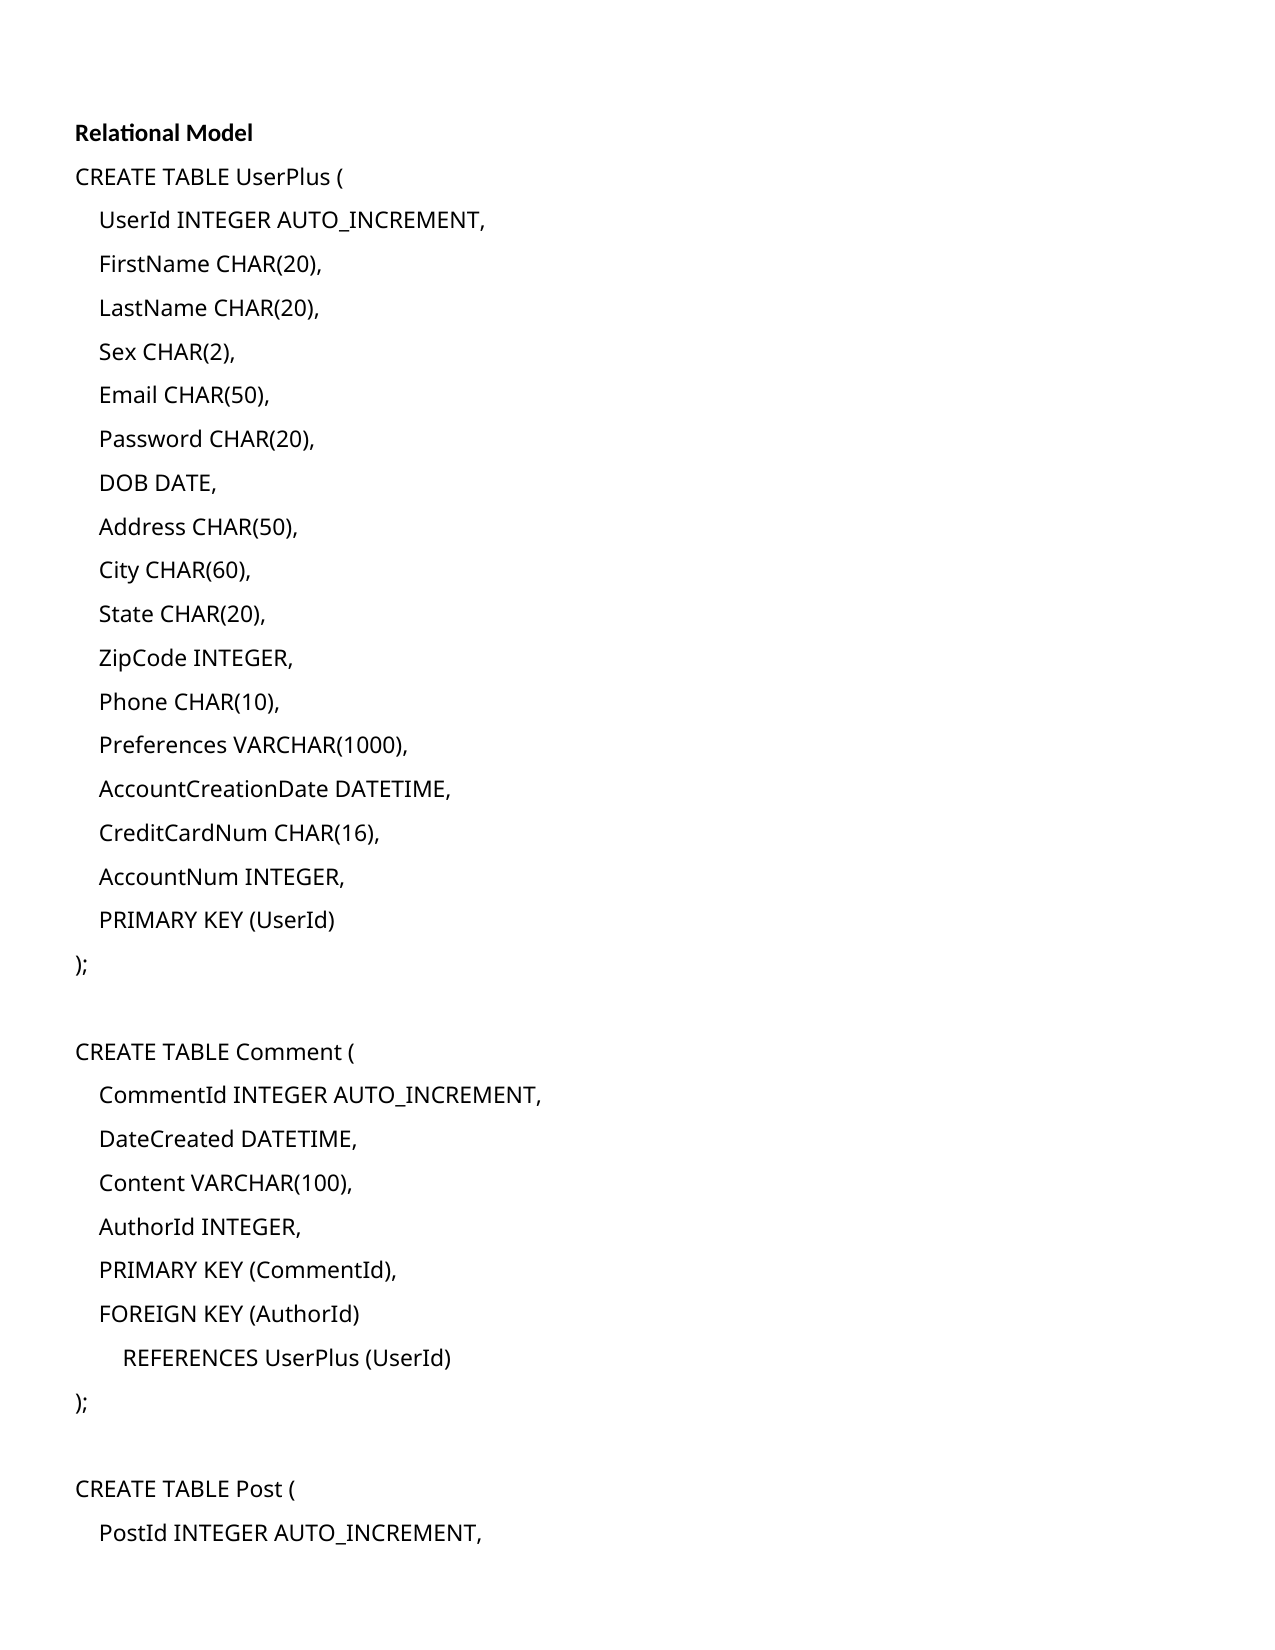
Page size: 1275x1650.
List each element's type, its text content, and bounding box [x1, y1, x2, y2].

text DOB DATE, [75, 467, 1196, 498]
text DateCreated DATETIME, [75, 1123, 1196, 1154]
text Email CHAR(50), [75, 379, 1196, 411]
text LastName CHAR(20), [75, 292, 1196, 323]
text State CHAR(20), [75, 598, 1196, 629]
text PRIMARY KEY (UserId) [75, 904, 1196, 936]
text Relational Model [75, 117, 1196, 148]
text CREATE TABLE Comment ( [75, 1036, 1196, 1067]
text CreditCardNum CHAR(16), [75, 817, 1196, 848]
text Password CHAR(20), [75, 423, 1196, 454]
text ZipCode INTEGER, [75, 642, 1196, 673]
text ); [75, 1386, 1196, 1417]
text Preferences VARCHAR(1000), [75, 729, 1196, 761]
text CommentId INTEGER AUTO_INCREMENT, [75, 1079, 1196, 1111]
text REFERENCES UserPlus (UserId) [75, 1342, 1196, 1373]
text Phone CHAR(10), [75, 686, 1196, 717]
text FOREIGN KEY (AuthorId) [75, 1298, 1196, 1329]
text UserId INTEGER AUTO_INCREMENT, [75, 204, 1196, 236]
text CREATE TABLE UserPlus ( [75, 161, 1196, 192]
text City CHAR(60), [75, 554, 1196, 586]
text ); [75, 948, 1196, 979]
text AccountNum INTEGER, [75, 861, 1196, 892]
text CREATE TABLE Post ( [75, 1473, 1196, 1504]
text PRIMARY KEY (CommentId), [75, 1254, 1196, 1286]
text FirstName CHAR(20), [75, 248, 1196, 279]
text PostId INTEGER AUTO_INCREMENT, [75, 1517, 1196, 1548]
text Content VARCHAR(100), [75, 1167, 1196, 1198]
text AuthorId INTEGER, [75, 1211, 1196, 1242]
text Address CHAR(50), [75, 511, 1196, 542]
text AccountCreationDate DATETIME, [75, 773, 1196, 804]
text Sex CHAR(2), [75, 336, 1196, 367]
